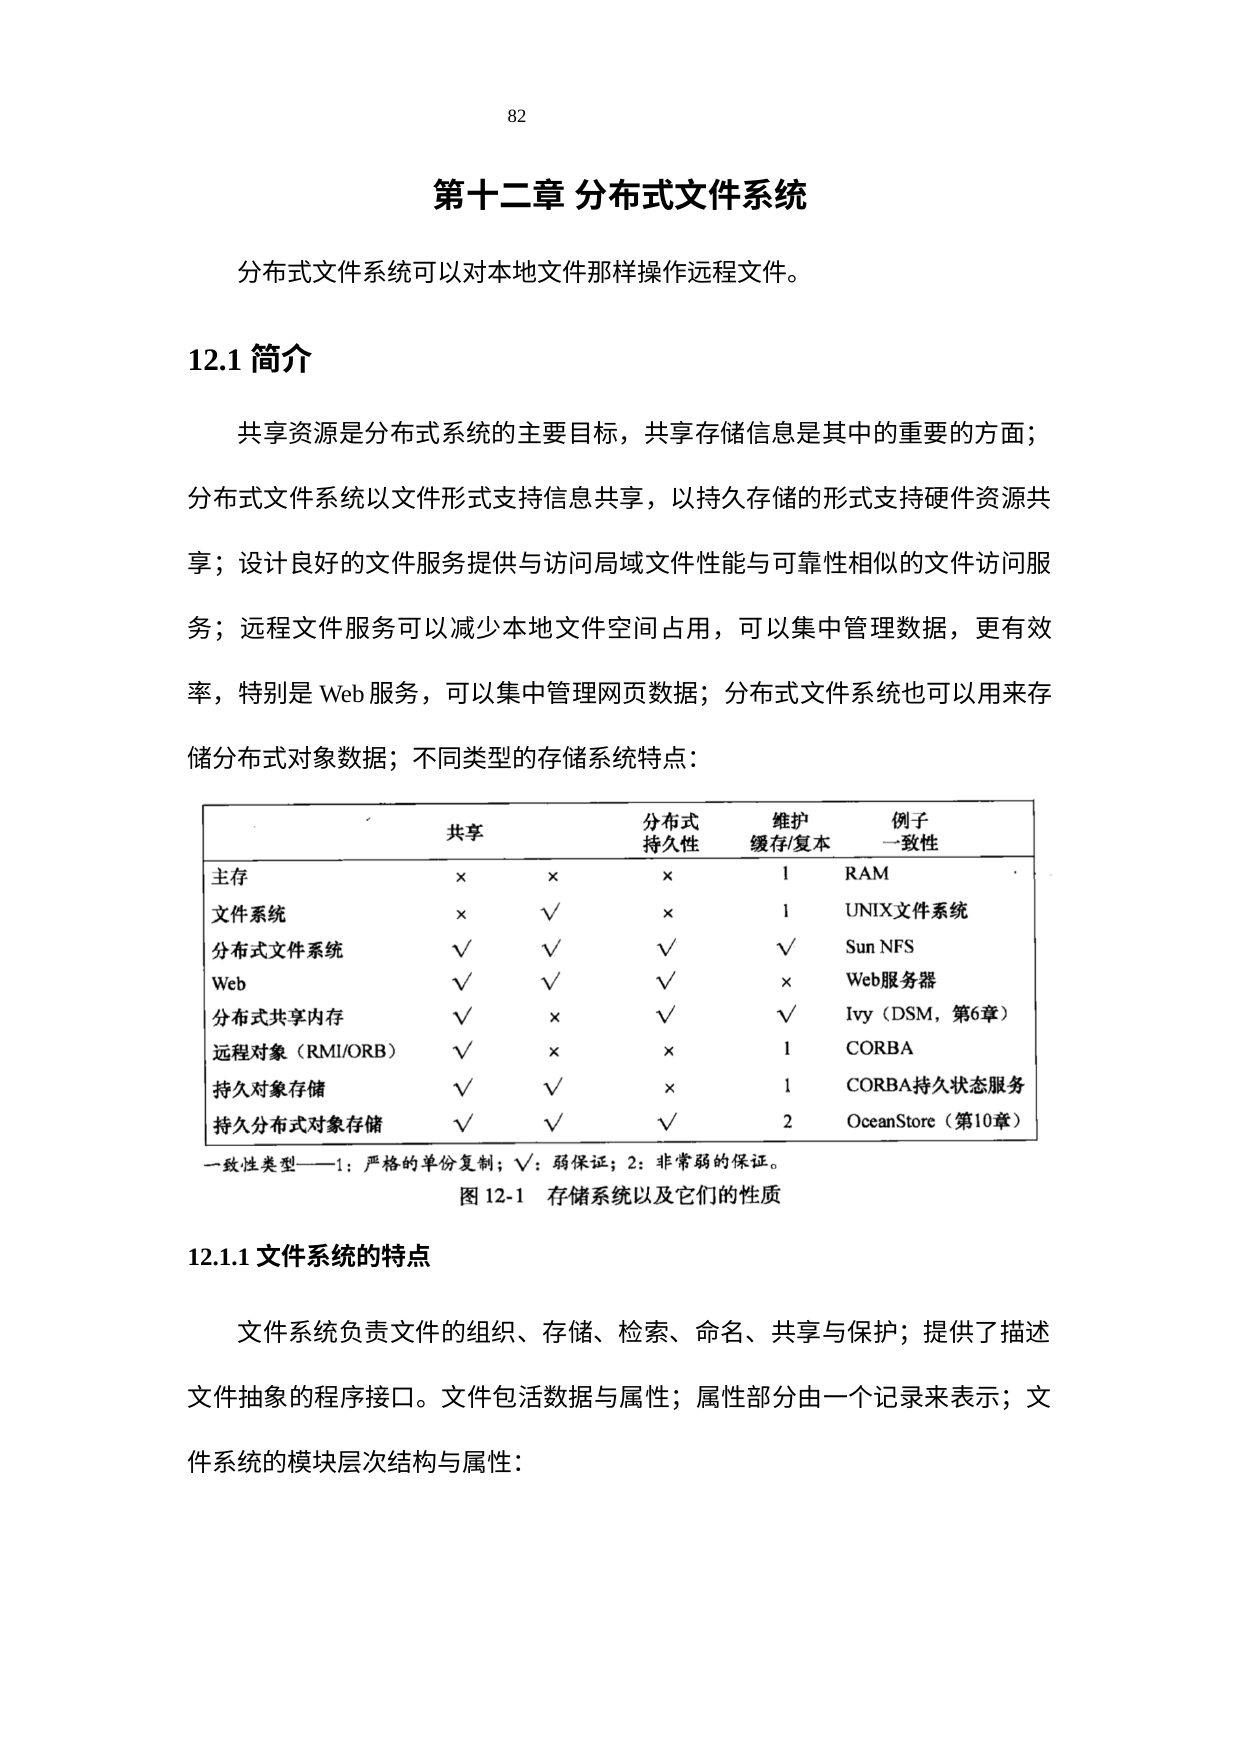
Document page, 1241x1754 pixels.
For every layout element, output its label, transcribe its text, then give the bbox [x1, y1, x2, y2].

subtitle 分布式文件系统 [187, 162, 1053, 227]
text 共享资源是分布式系统的主要目标，共享存储信息是其中的重要的方面；分布式文件系统以文件形式支持信息共享，以持久存储的形式支持硬件资源共享；设计良好的文件服务提供与访问局域文件性能与可靠性相似的文件访问服务；远程文件服务可以减少本地文件空间占用，可以集中管理数据，更有效率，特别是Web服务，可以集中管理网页数据；分布式文件系统也可以用来存储分布式对象数据；不同类型的存储系统特点： [187, 401, 1053, 791]
text 分布式文件系统可以对本地文件那样操作远程文件。 [187, 239, 1053, 304]
subtitle 12.1.1 文件系统的特点 [187, 1224, 1053, 1289]
text 文件系统负责文件的组织、存储、检索、命名、共享与保护；提供了描述文件抽象的程序接口。文件包活数据与属性；属性部分由一个记录来表示；文件系统的模块层次结构与属性： [187, 1299, 1053, 1494]
subtitle 12.1 简介 [187, 325, 1053, 390]
picture [187, 790, 1052, 1210]
